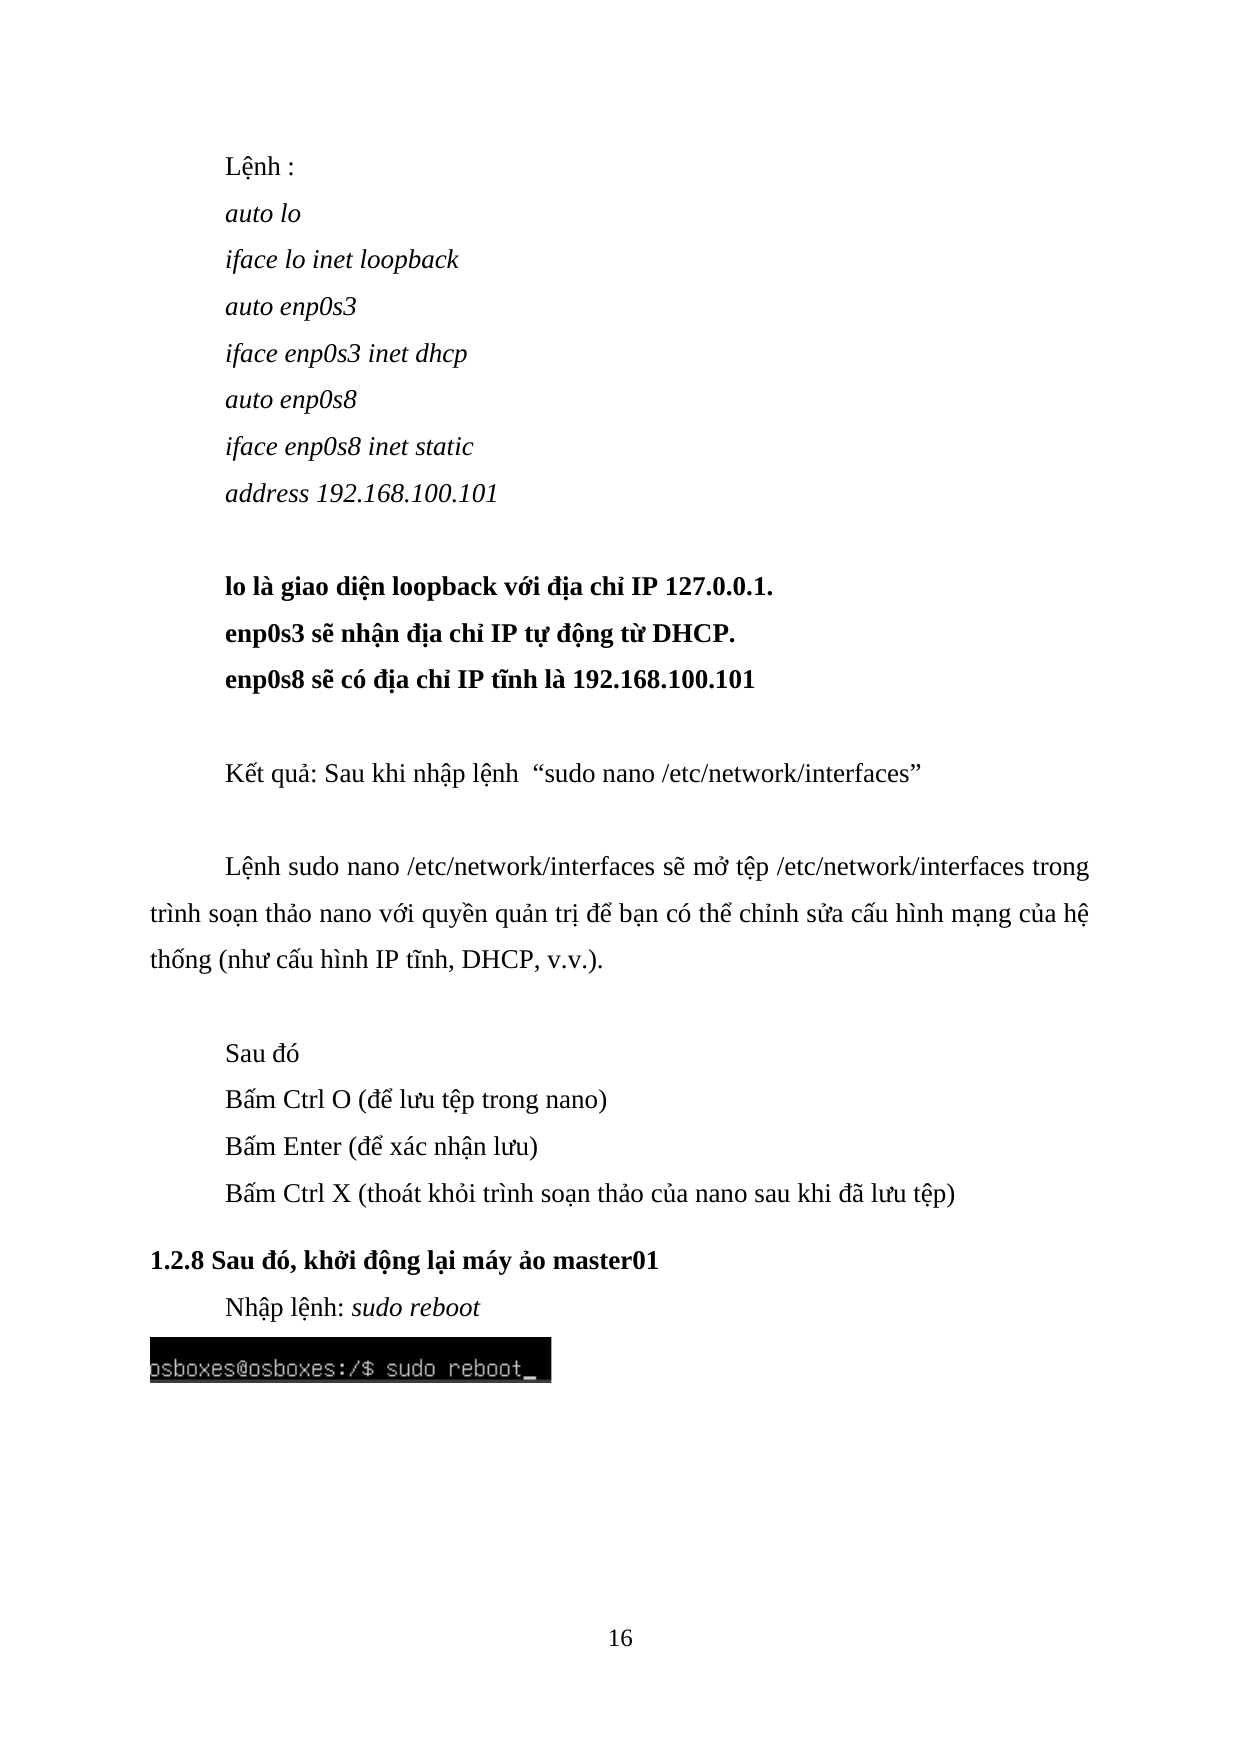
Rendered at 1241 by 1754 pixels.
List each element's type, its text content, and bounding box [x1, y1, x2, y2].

text enp0s8 sẽ có địa chỉ IP tĩnh là 192.168.100.101 [225, 663, 1090, 694]
text Kết quả: Sau khi nhập lệnh “sudo nano /etc/network/interfaces” [150, 757, 1090, 788]
text Lệnh : [225, 150, 1090, 181]
text auto lo [225, 197, 1090, 228]
text enp0s3 sẽ nhận địa chỉ IP tự động từ DHCP. [225, 617, 1090, 648]
text iface enp0s8 inet static [225, 430, 1090, 461]
text iface lo inet loopback [225, 243, 1090, 274]
subtitle 1.2.8 Sau đó, khởi động lại máy ảo master01 [150, 1244, 1090, 1275]
text Bấm Enter (để xác nhận lưu) [225, 1130, 1090, 1161]
text auto enp0s8 [225, 383, 1090, 414]
text auto enp0s3 [225, 290, 1090, 321]
text Nhập lệnh: sudo reboot [150, 1291, 1090, 1322]
text Lệnh sudo nano /etc/network/interfaces sẽ mở tệp /etc/network/interfaces trong trình soạn thảo nano với quyền quản trị để bạn có thể chỉnh sửa cấu hình mạng của hệ thống (như cấu hình IP tĩnh, DHCP, v.v.). [150, 850, 1090, 974]
text lo là giao diện loopback với địa chỉ IP 127.0.0.1. [225, 570, 1090, 601]
text Bấm Ctrl O (để lưu tệp trong nano) [225, 1083, 1090, 1114]
text address 192.168.100.101 [225, 477, 1090, 508]
picture [150, 1337, 552, 1383]
text iface enp0s3 inet dhcp [225, 337, 1090, 368]
text Bấm Ctrl X (thoát khỏi trình soạn thảo của nano sau khi đã lưu tệp) [225, 1177, 1090, 1208]
text Sau đó [225, 1037, 1090, 1068]
